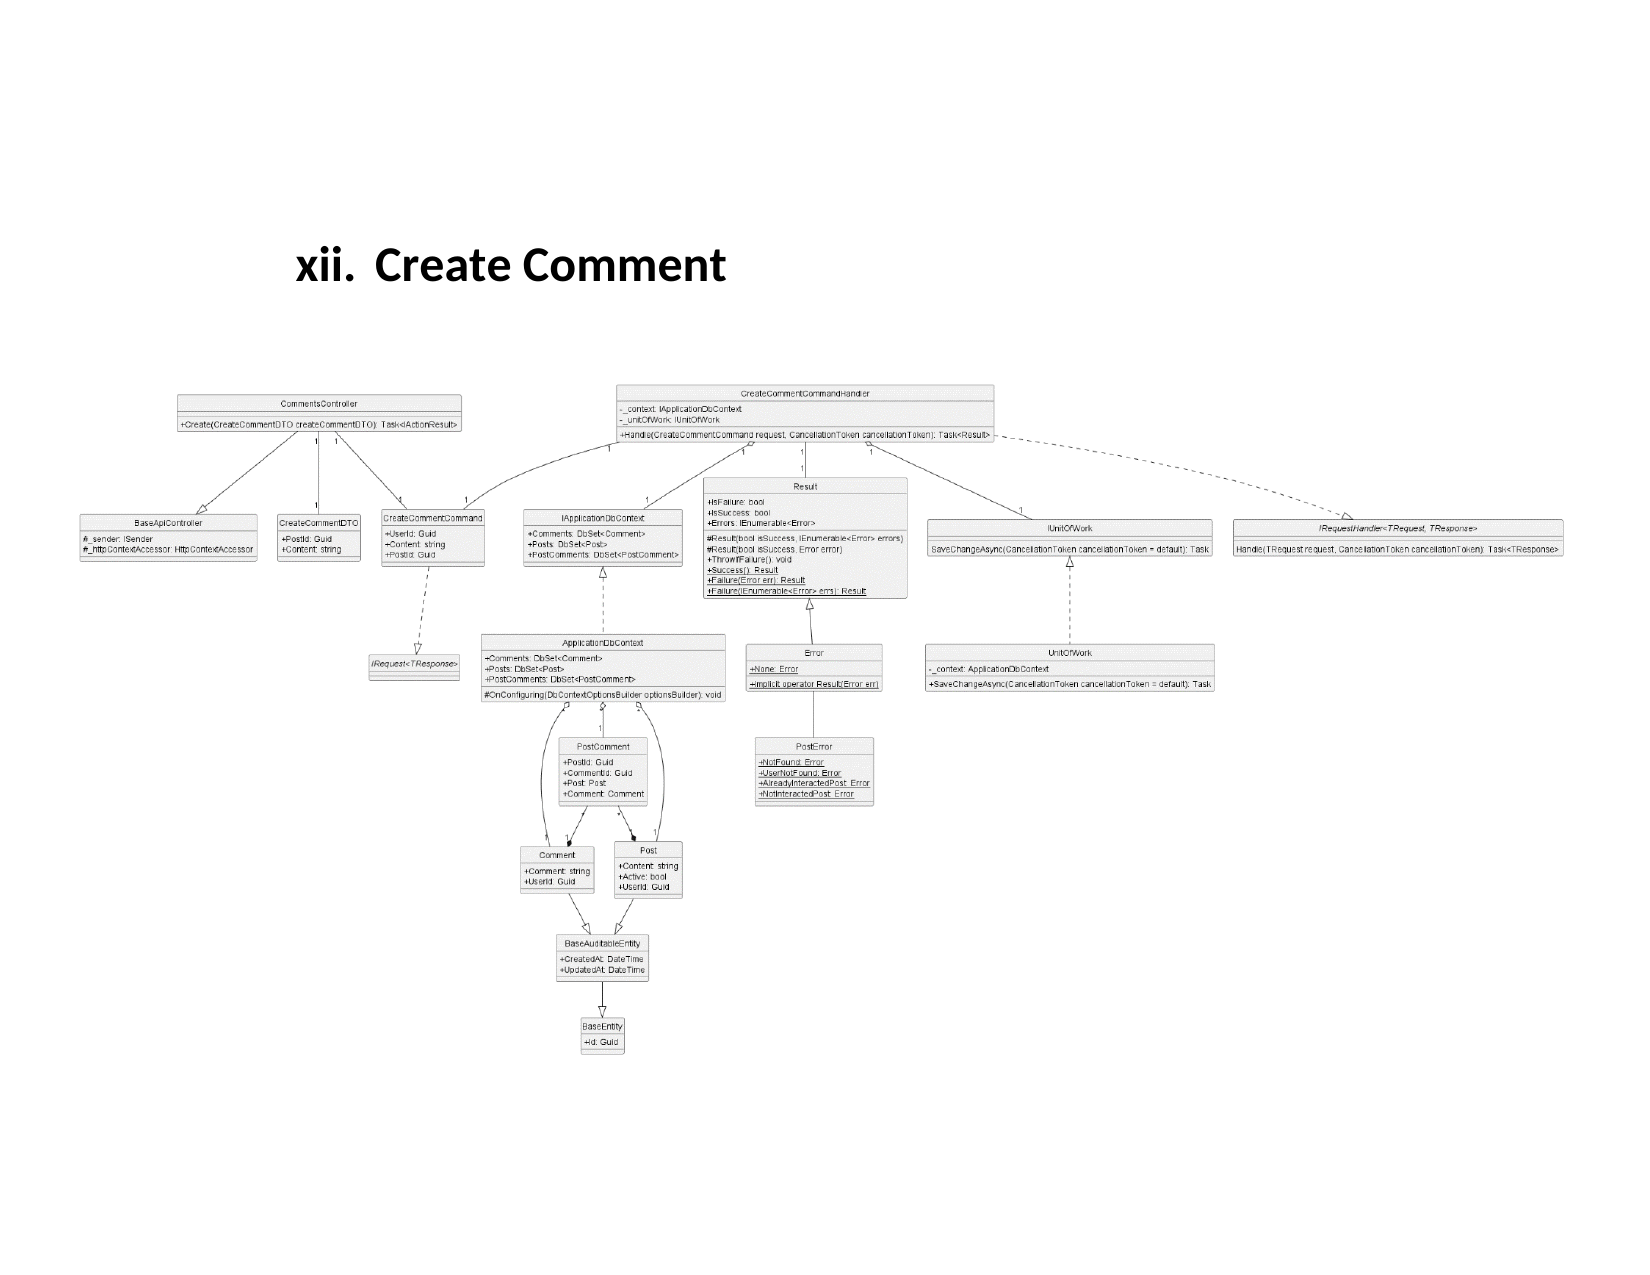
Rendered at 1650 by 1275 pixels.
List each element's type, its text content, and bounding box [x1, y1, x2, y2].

list Create Comment [356, 232, 1500, 293]
picture [75, 380, 1566, 1057]
